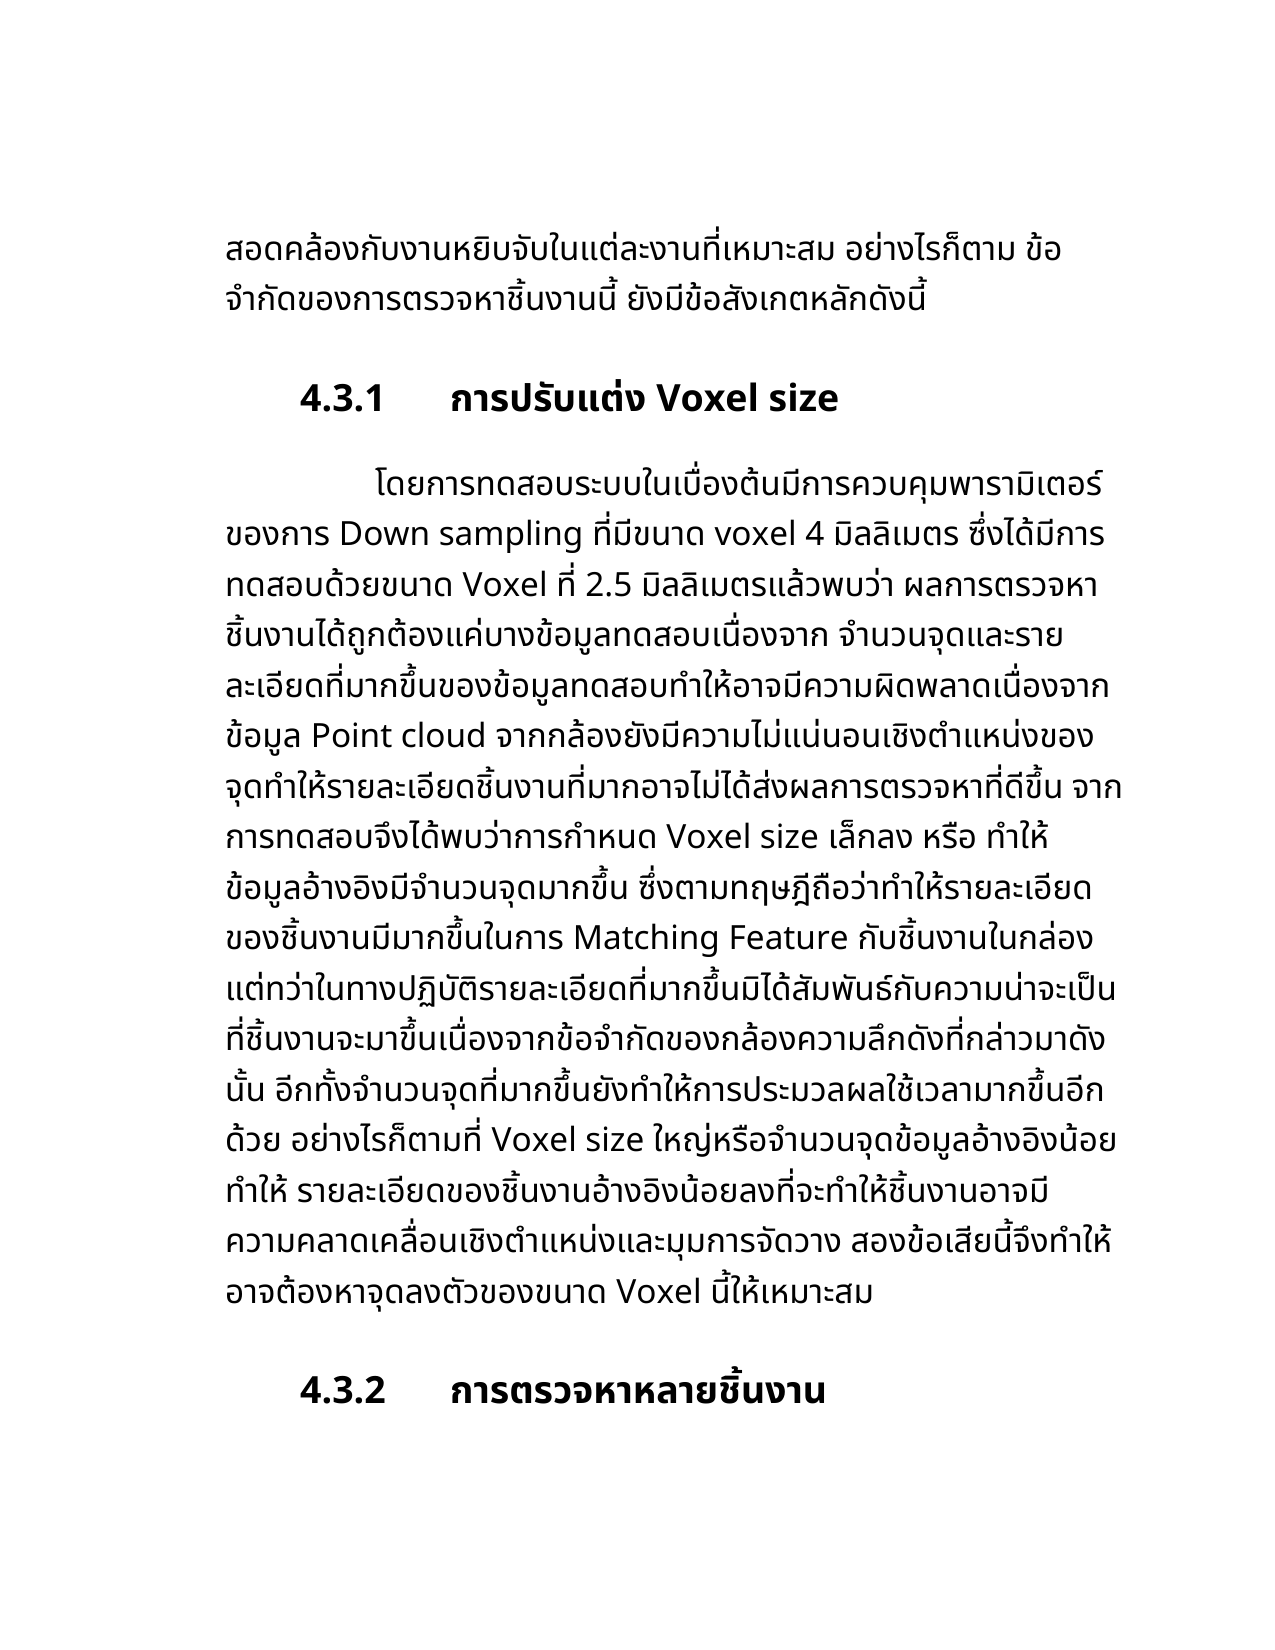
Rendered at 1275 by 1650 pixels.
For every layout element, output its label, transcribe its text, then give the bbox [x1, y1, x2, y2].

text 4.3.1 การปรับแต่ง Voxel size [300, 371, 1125, 428]
text โดยการทดสอบระบบในเบื่องต้นมีการควบคุมพารามิเตอร์ของการ Down sampling ที่มีขนาด voxel 4 มิลลิเมตร ซึ่งได้มีการทดสอบด้วยขนาด Voxel ที่ 2.5 มิลลิเมตรแล้วพบว่า ผลการตรวจหาชิ้นงานได้ถูกต้องแค่บางข้อมูลทดสอบเนื่องจาก จำนวนจุดและรายละเอียดที่มากขึ้นของข้อมูลทดสอบทำให้อาจมีความผิดพลาดเนื่องจากข้อมูล Point cloud จากกล้องยังมีความไม่แน่นอนเชิงตำแหน่งของจุดทำให้รายละเอียดชิ้นงานที่มากอาจไม่ได้ส่งผลการตรวจหาที่ดีขึ้น จากการทดสอบจึงได้พบว่าการกำหนด Voxel size เล็กลง หรือ ทำให้ข้อมูลอ้างอิงมีจำนวนจุดมากขึ้น ซึ่งตามทฤษฎีถือว่าทำให้รายละเอียดของชิ้นงานมีมากขึ้นในการ Matching Feature กับชิ้นงานในกล่อง แต่ทว่าในทางปฏิบัติรายละเอียดที่มากขึ้นมิได้สัมพันธ์กับความน่าจะเป็นที่ชิ้นงานจะมาขึ้นเนื่องจากข้อจำกัดของกล้องความลึกดังที่กล่าวมาดังนั้น อีกทั้งจำนวนจุดที่มากขึ้นยังทำให้การประมวลผลใช้เวลามากขึ้นอีกด้วย อย่างไรก็ตามที่ Voxel size ใหญ่หรือจำนวนจุดข้อมูลอ้างอิงน้อย ทำให้ รายละเอียดของชิ้นงานอ้างอิงน้อยลงที่จะทำให้ชิ้นงานอาจมีความคลาดเคลื่อนเชิงตำแหน่งและมุมการจัดวาง สองข้อเสียนี้จึงทำให้อาจต้องหาจุดลงตัวของขนาด Voxel นี้ให้เหมาะสม [225, 459, 1125, 1318]
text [225, 225, 1125, 326]
text 4.3.2 การตรวจหาหลายชิ้นงาน [300, 1363, 1125, 1420]
